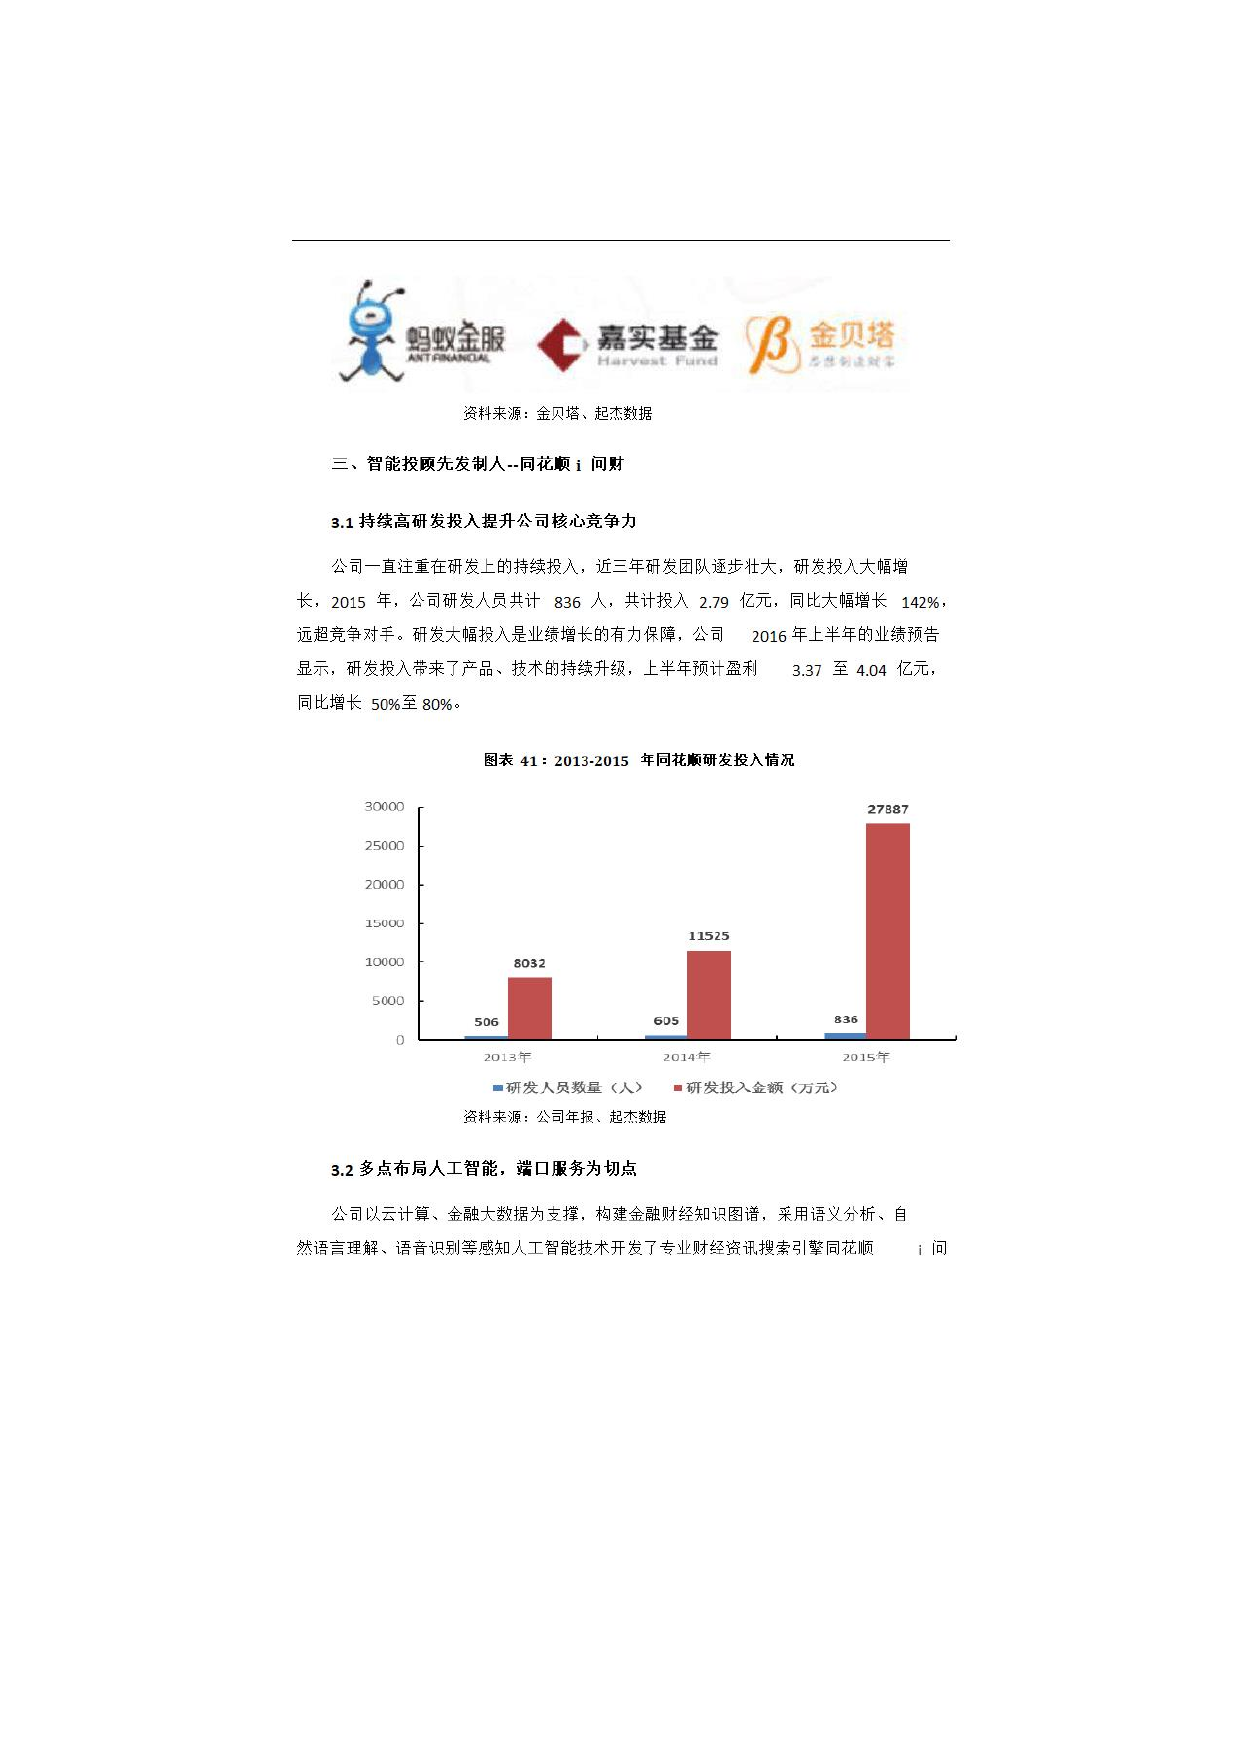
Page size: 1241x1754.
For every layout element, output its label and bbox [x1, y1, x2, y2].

picture [187, 162, 1053, 1386]
